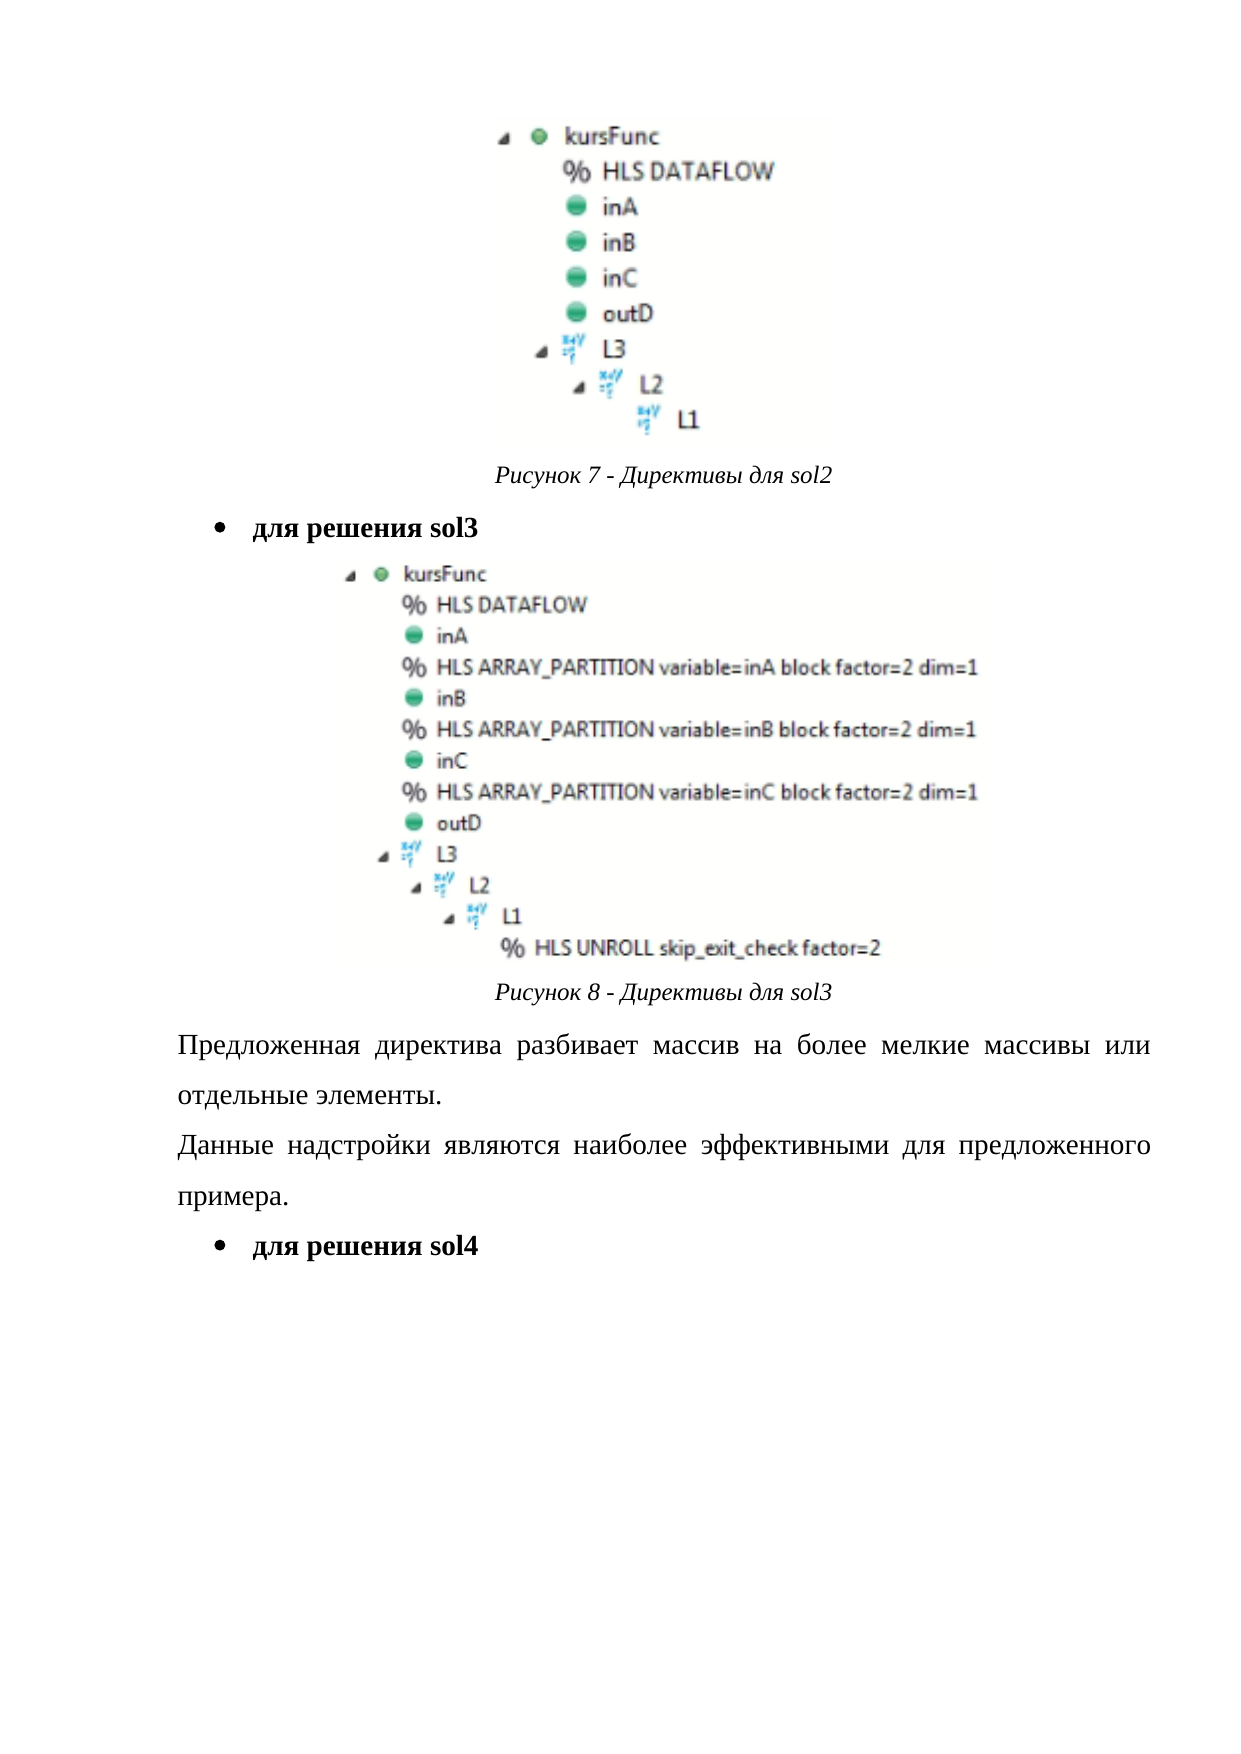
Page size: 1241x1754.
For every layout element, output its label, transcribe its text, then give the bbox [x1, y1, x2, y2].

picture [338, 560, 991, 964]
list для решения sol3 [215, 510, 1152, 544]
list для решения sol4 [215, 1228, 1152, 1262]
text Рисунок 8 - Директивы для sol3 [177, 977, 1152, 1006]
text Предложенная директива разбивает массив на более мелкие массивы или отдельные элементы. [177, 1027, 1152, 1111]
text Рисунок 7 - Директивы для sol2 [177, 461, 1152, 489]
text Данные надстройки являются наиболее эффективными для предложенного примера. [177, 1127, 1152, 1211]
picture [494, 118, 834, 447]
